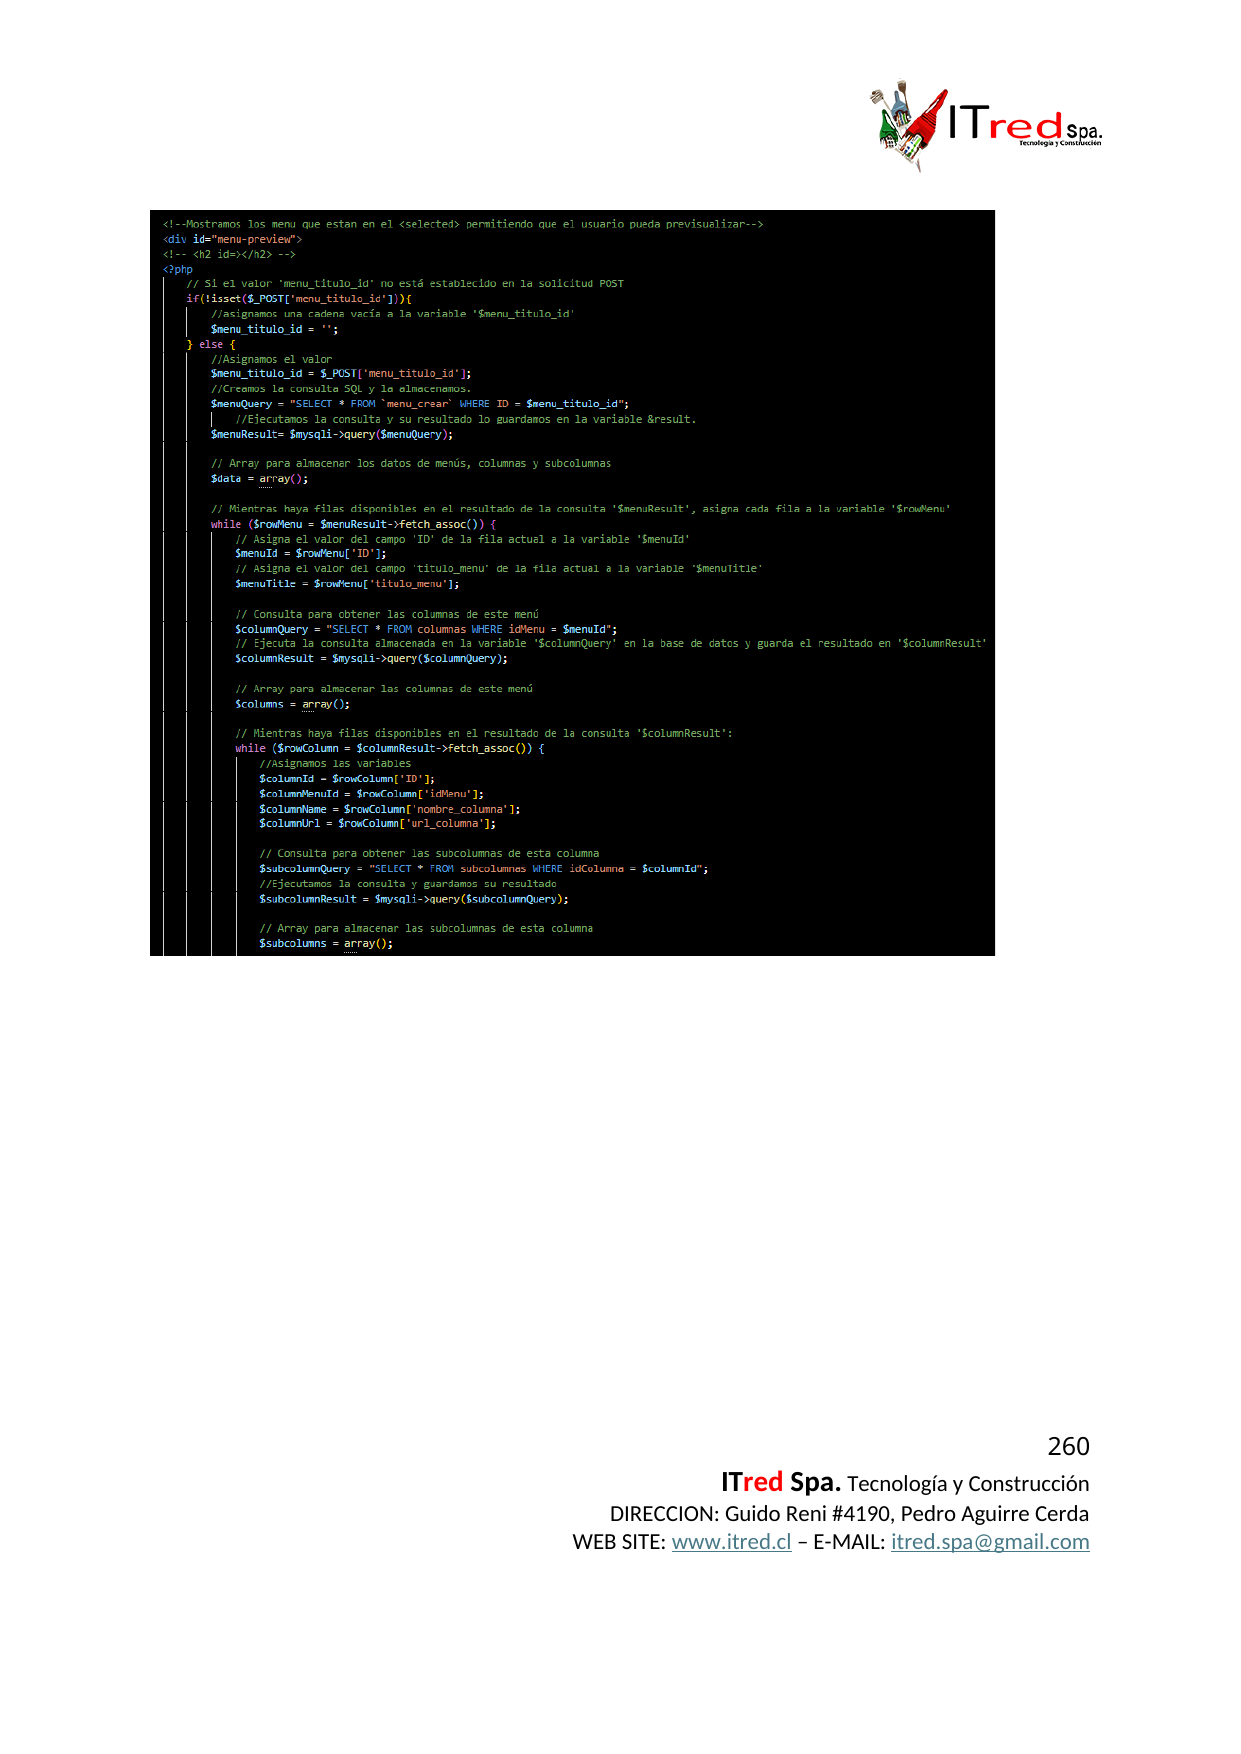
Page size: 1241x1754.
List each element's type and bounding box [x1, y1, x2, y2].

picture [868, 77, 1102, 174]
picture [150, 210, 996, 956]
